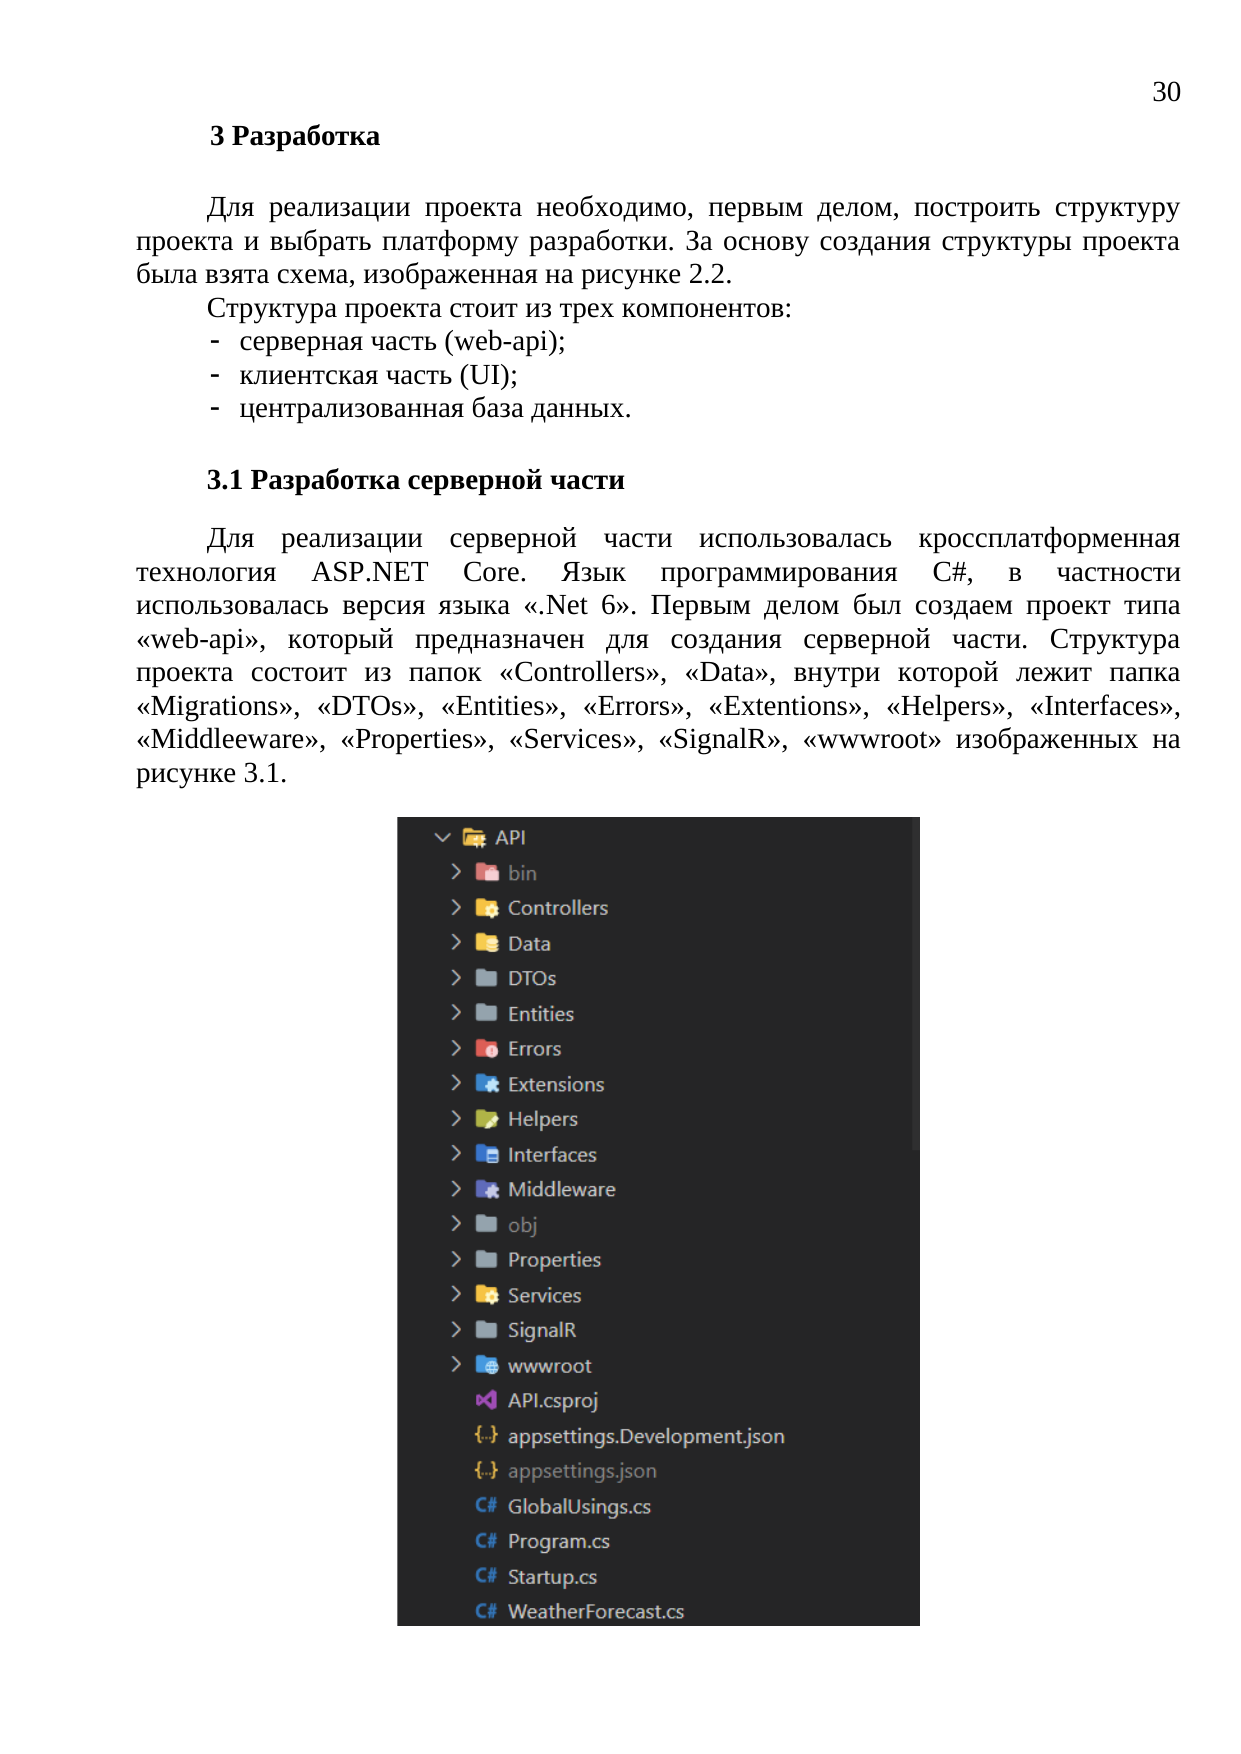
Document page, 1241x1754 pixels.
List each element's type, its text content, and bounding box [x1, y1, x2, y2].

text Для реализации проекта необходимо, первым делом, построить структуру проекта и выбрать платформу разработки. За основу создания структуры проекта была взята схема, изображенная на рисунке 2.2. [136, 189, 1181, 290]
text Для реализации серверной части использовалась кроссплатформенная технология ASP.NET Core. Язык программирования C#, в частности использовалась версия языка «.Net 6». Первым делом был создаем проект типа «web-api», который предназначен для создания серверной части. Структура проекта состоит из папок «Controllers», «Data», внутри которой лежит папка «Migrations», «DTOs», «Entities», «Errors», «Extentions», «Helpers», «Interfaces», «Middleeware», «Properties», «Services», «SignalR», «wwwroot» изображенных на рисунке 3.1. [136, 520, 1181, 789]
list серверная часть (web-api); [210, 323, 1181, 357]
text Структура проекта стоит из трех компонентов: [136, 290, 1181, 323]
picture [397, 817, 920, 1626]
list клиентская часть (UI); [210, 357, 1181, 391]
list централизованная база данных. [210, 391, 1181, 424]
subtitle 3 Разработка [210, 118, 1181, 152]
text 3.1 Разработка серверной части [136, 462, 1181, 495]
